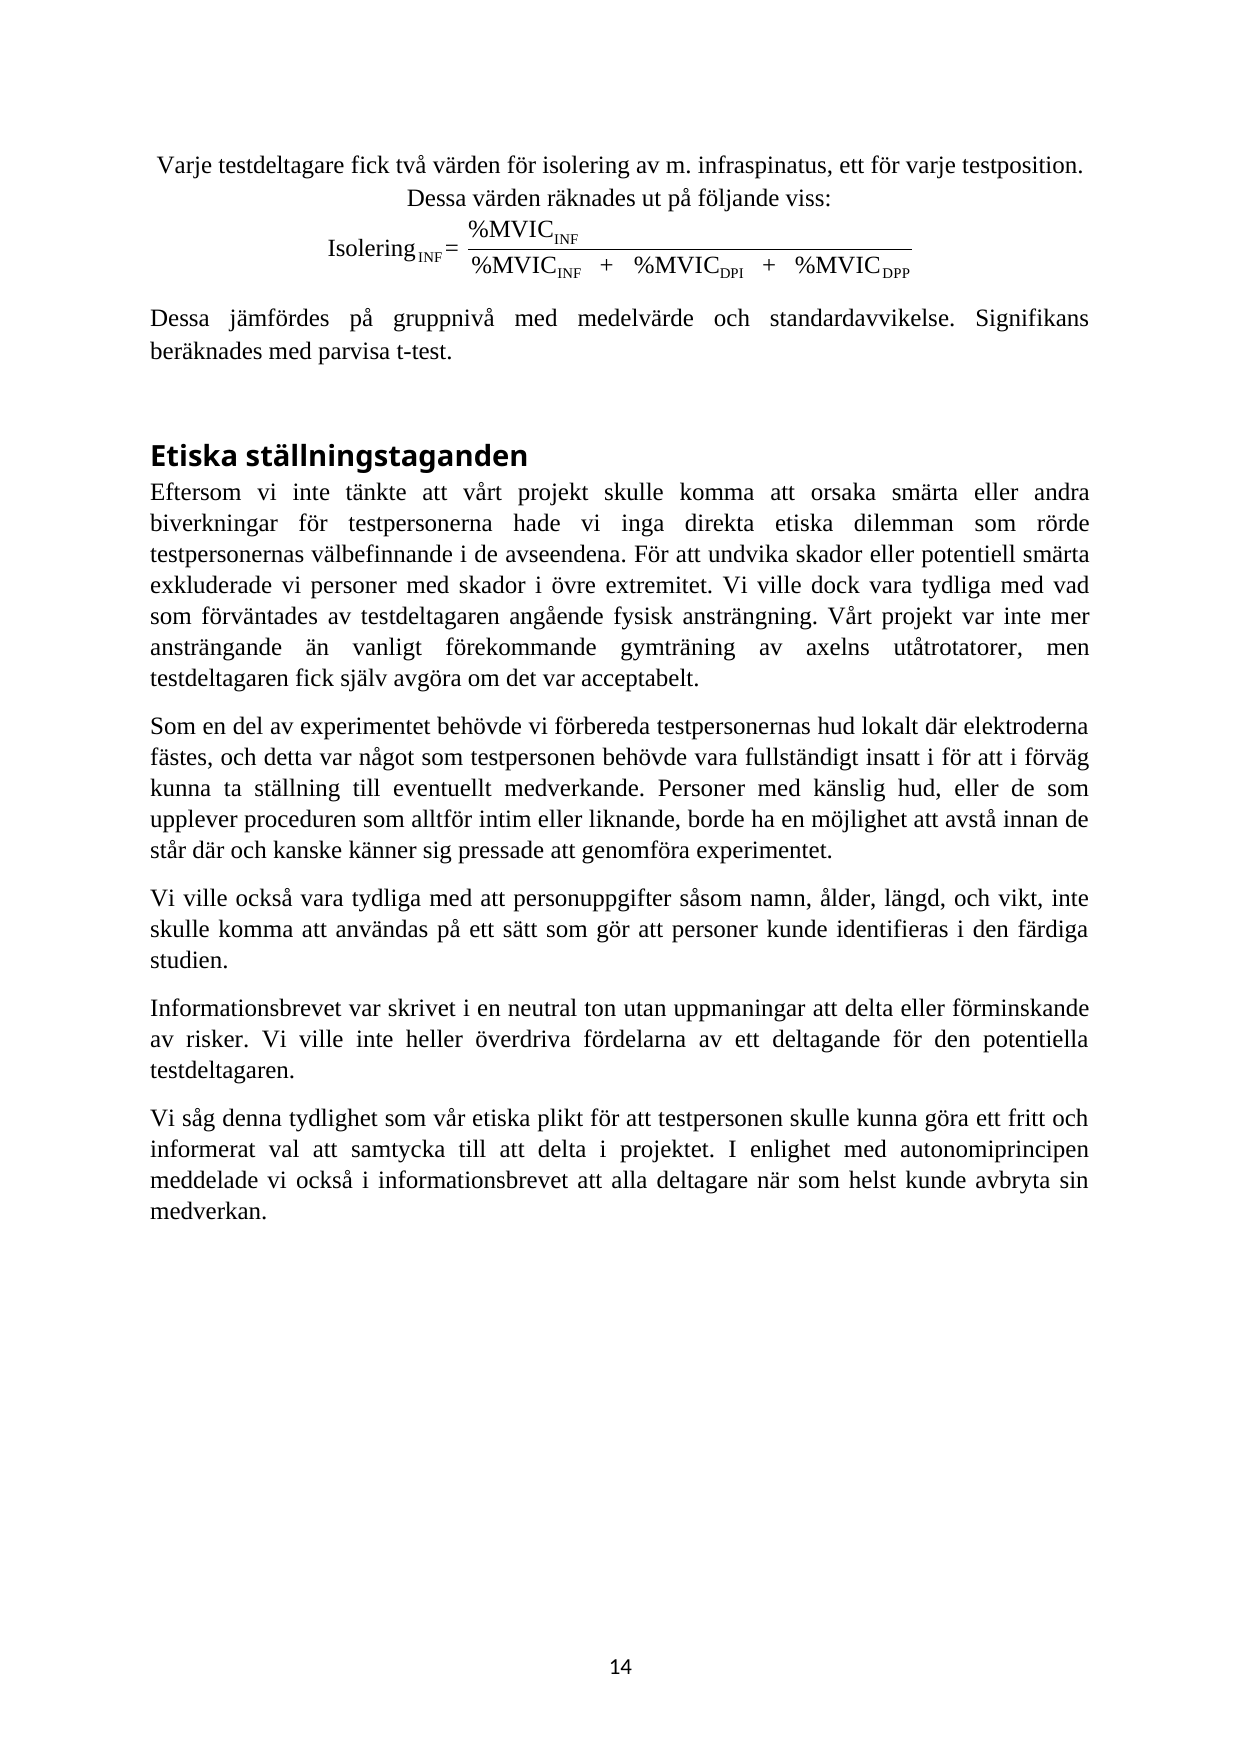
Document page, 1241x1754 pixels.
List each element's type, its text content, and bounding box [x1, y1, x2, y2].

text Dessa jämfördes på gruppnivå med medelvärde och standardavvikelse. Signifikans beräknades med parvisa t-test. [150, 303, 1090, 365]
subtitle Etiska ställningstaganden [150, 436, 1090, 475]
text Vi ville också vara tydliga med att personuppgifter såsom namn, ålder, längd, och vikt, inte skulle komma att användas på ett sätt som gör att personer kunde identifieras i den färdiga studien. [150, 883, 1090, 974]
text Eftersom vi inte tänkte att vårt projekt skulle komma att orsaka smärta eller andra biverkningar för testpersonerna hade vi inga direkta etiska dilemman som rörde testpersonernas välbefinnande i de avseendena. För att undvika skador eller potentiell smärta exkluderade vi personer med skador i övre extremitet. Vi ville dock vara tydliga med vad som förväntades av testdeltagaren angående fysisk ansträngning. Vårt projekt var inte mer ansträngande än vanligt förekommande gymträning av axelns utåtrotatorer, men testdeltagaren fick själv avgöra om det var acceptabelt. [150, 477, 1090, 692]
text Som en del av experimentet behövde vi förbereda testpersonernas hud lokalt där elektroderna fästes, och detta var något som testpersonen behövde vara fullständigt insatt i för att i förväg kunna ta ställning till eventuellt medverkande. Personer med känslig hud, eller de som upplever proceduren som alltför intim eller liknande, borde ha en möjlighet att avstå innan de står där och kanske känner sig pressade att genomföra experimentet. [150, 711, 1090, 864]
text Informationsbrevet var skrivet i en neutral ton utan uppmaningar att delta eller förminskande av risker. Vi ville inte heller överdriva fördelarna av ett deltagande för den potentiella testdeltagaren. [150, 993, 1090, 1084]
text Varje testdeltagare fick två värden för isolering av m. infraspinatus, ett för varje testposition. Dessa värden räknades ut på följande viss: [150, 150, 1090, 282]
text Vi såg denna tydlighet som vår etiska plikt för att testpersonen skulle kunna göra ett fritt och informerat val att samtycka till att delta i projektet. I enlighet med autonomiprincipen meddelade vi också i informationsbrevet att alla deltagare när som helst kunde avbryta sin medverkan. [150, 1103, 1090, 1224]
